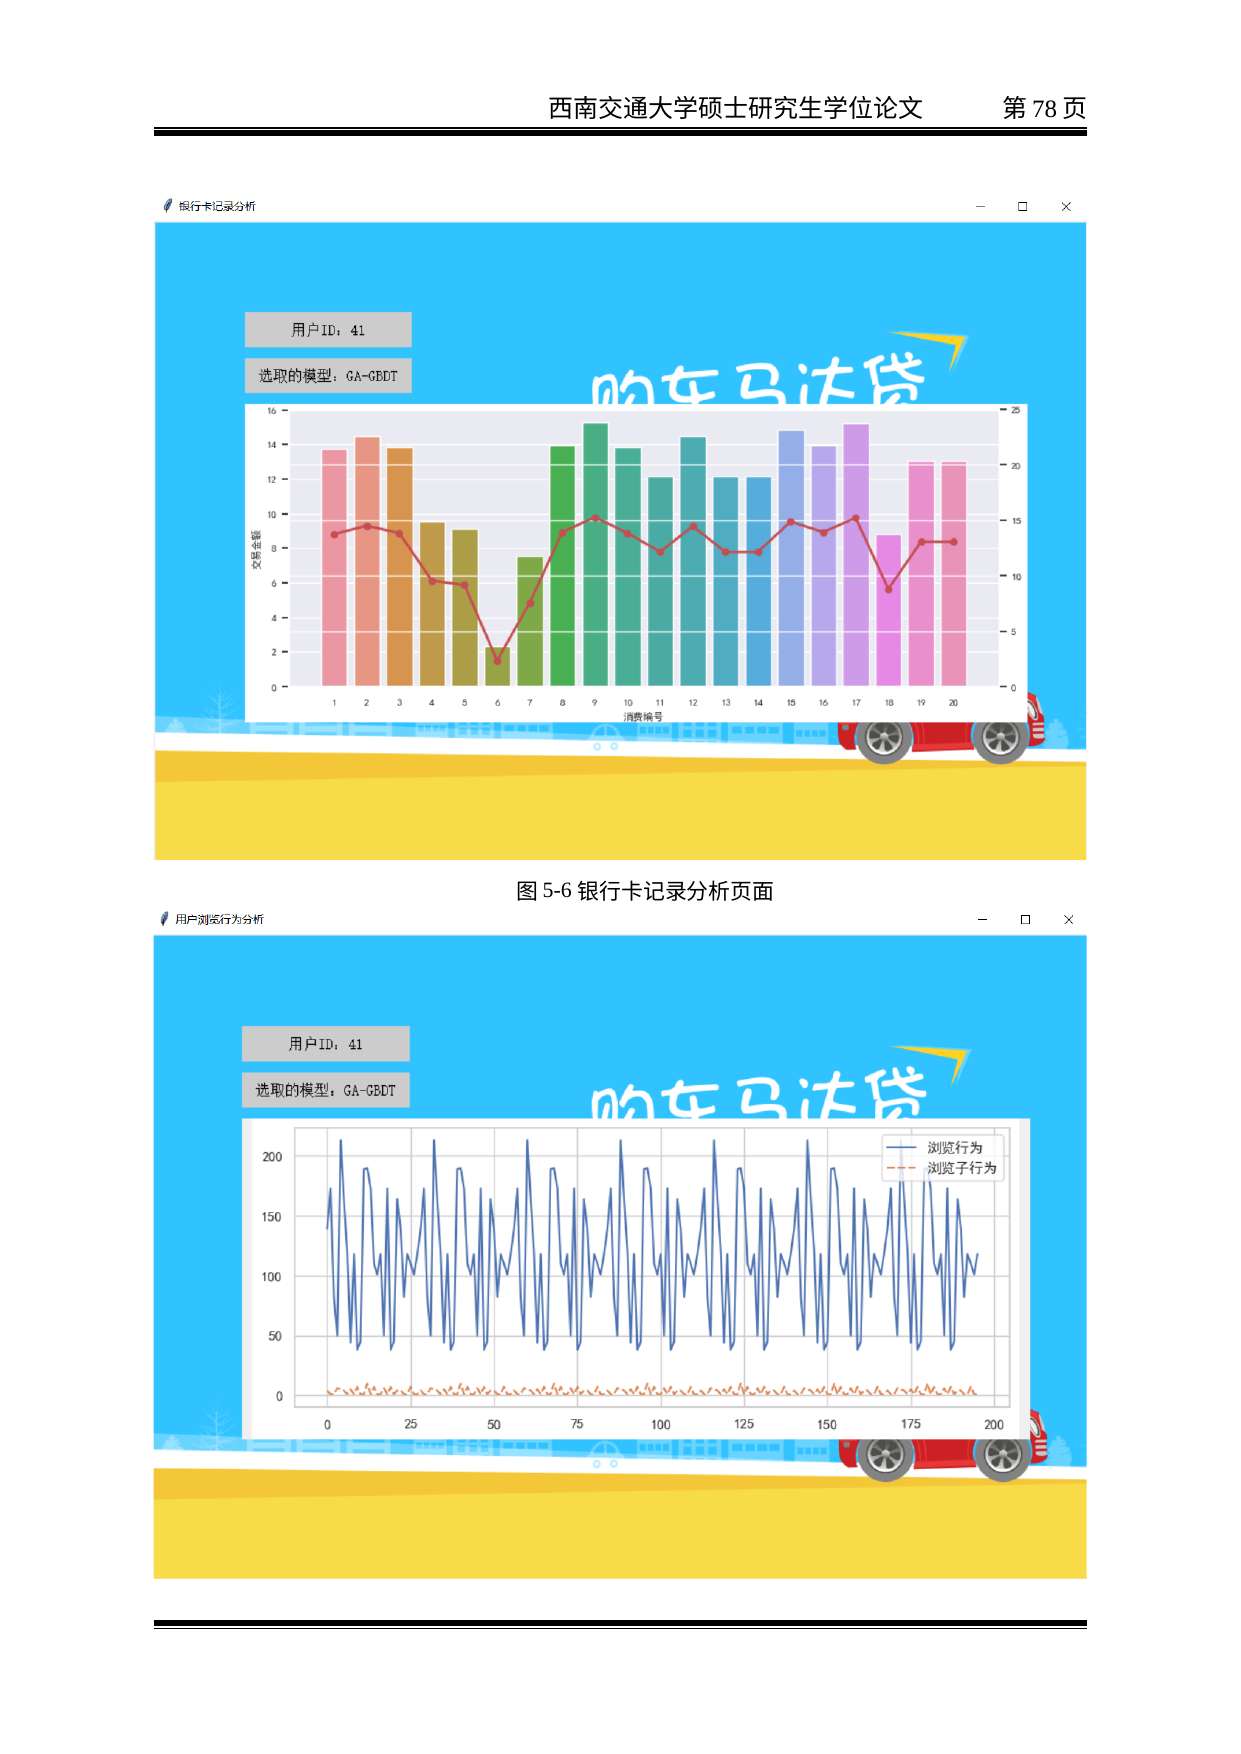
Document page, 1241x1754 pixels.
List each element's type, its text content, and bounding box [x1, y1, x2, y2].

text 图5-6 银行卡记录分析页面 [203, 873, 1087, 907]
picture [153, 193, 1087, 860]
picture [153, 907, 1087, 1579]
